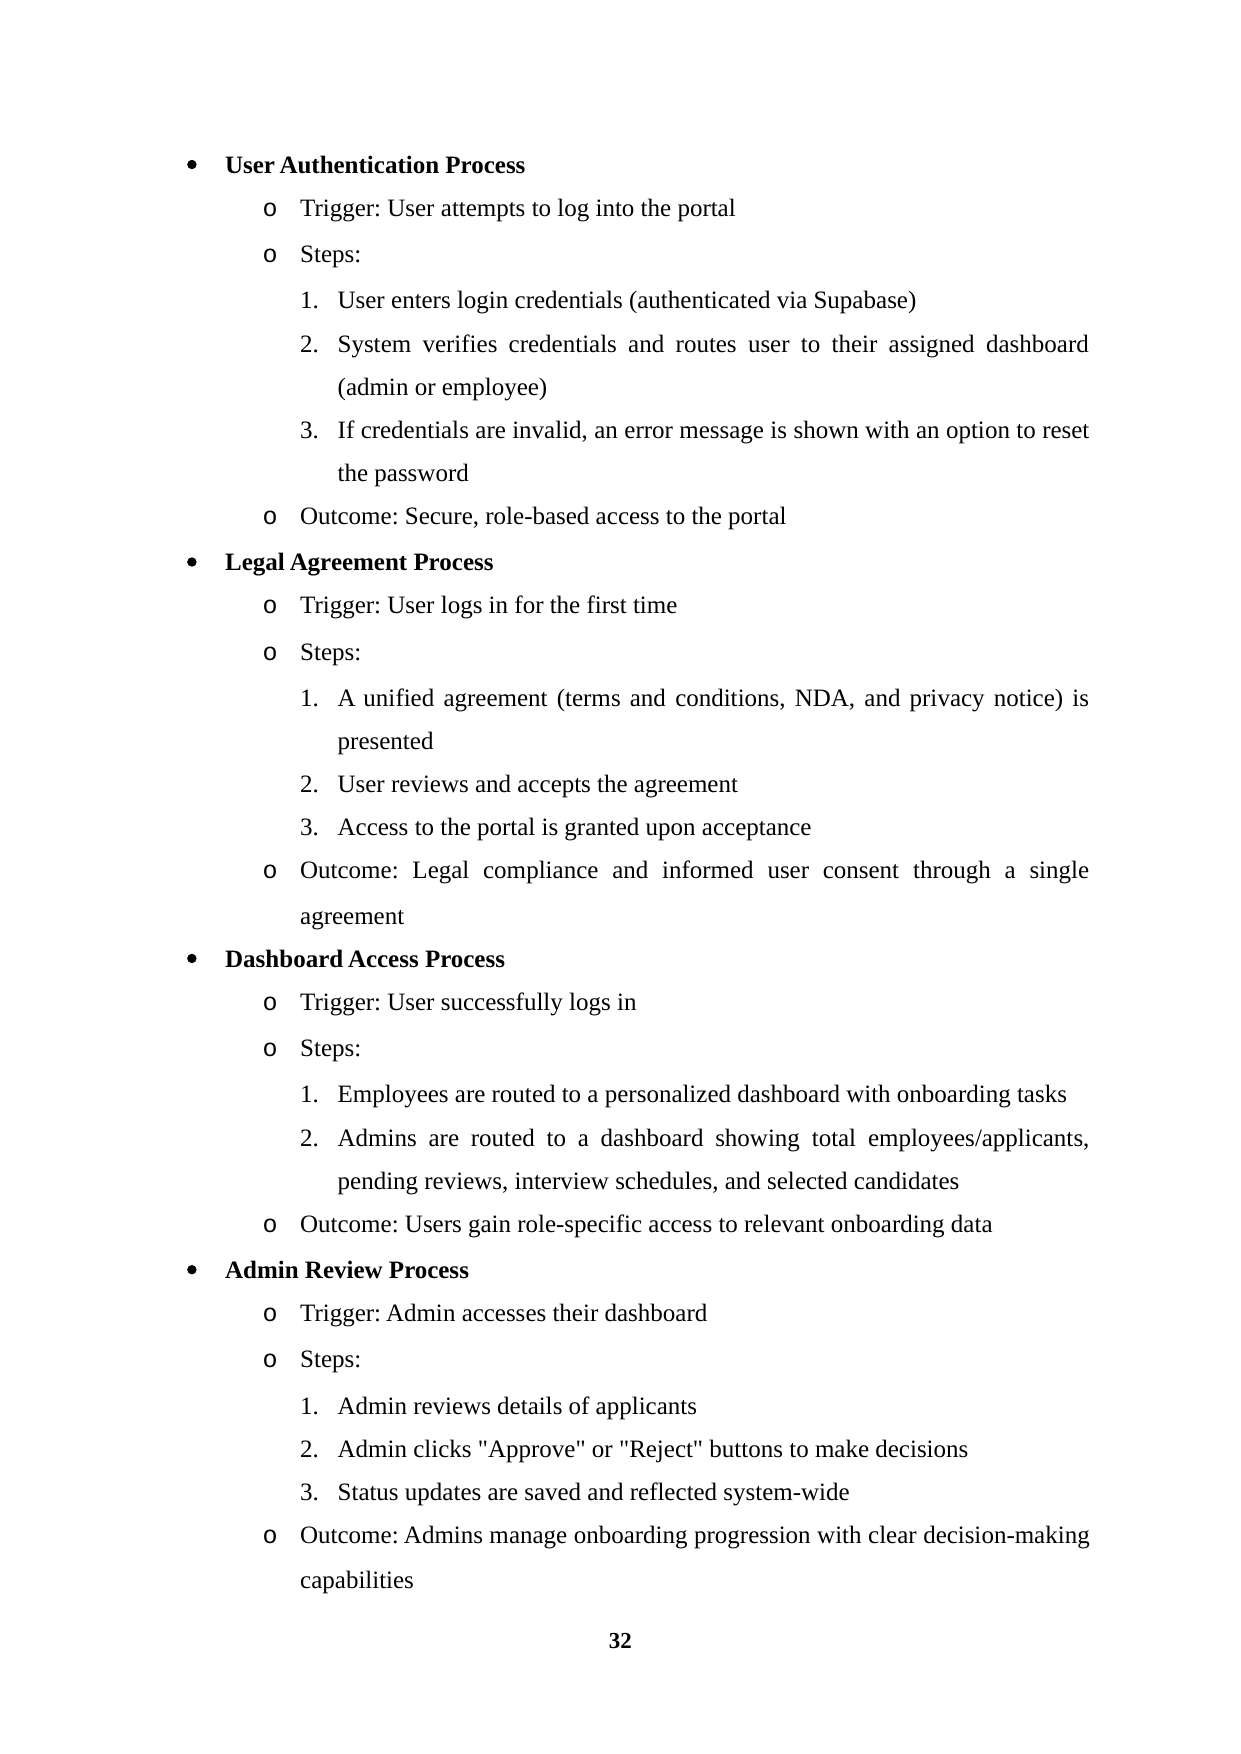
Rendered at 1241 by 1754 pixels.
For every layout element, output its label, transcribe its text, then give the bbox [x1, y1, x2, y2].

list Steps: [262, 1344, 1090, 1375]
list Status updates are saved and reflected system-wide [300, 1477, 1090, 1506]
list Dashboard Access Process [187, 944, 1090, 973]
list Steps: [262, 1033, 1090, 1064]
list User reviews and accepts the agreement [300, 769, 1090, 798]
list Admins are routed to a dashboard showing total employees/applicants, pending reviews, interview schedules, and selected candidates [300, 1123, 1090, 1194]
list Access to the portal is granted upon acceptance [300, 812, 1090, 841]
list If credentials are invalid, an error message is shown with an option to reset the password [300, 415, 1090, 487]
list Trigger: User logs in for the first time [262, 591, 1090, 621]
list Outcome: Admins manage onboarding progression with clear decision-making capabilities [262, 1520, 1090, 1594]
list Steps: [262, 239, 1090, 270]
list Outcome: Secure, role-based access to the portal [262, 501, 1090, 532]
list Trigger: Admin accesses their dashboard [262, 1298, 1090, 1329]
list System verifies credentials and routes user to their assigned dashboard (admin or employee) [300, 329, 1090, 401]
list Admin clicks "Approve" or "Reject" buttons to make decisions [300, 1434, 1090, 1463]
list Steps: [262, 637, 1090, 668]
list Admin reviews details of applicants [300, 1391, 1090, 1419]
list Outcome: Users gain role-specific access to relevant onboarding data [262, 1209, 1090, 1240]
list User enters login credentials (authenticated via Supabase) [300, 286, 1090, 314]
list A unified agreement (terms and conditions, NDA, and privacy notice) is presented [300, 683, 1090, 755]
list Admin Review Process [187, 1255, 1090, 1284]
list Trigger: User attempts to log into the portal [262, 193, 1090, 224]
list Trigger: User successfully logs in [262, 987, 1090, 1018]
list Employees are routed to a personalized dashboard with onboarding tasks [300, 1079, 1090, 1108]
list Legal Agreement Process [187, 547, 1090, 576]
list User Authentication Process [187, 150, 1090, 179]
list Outcome: Legal compliance and informed user consent through a single agreement [262, 856, 1090, 929]
